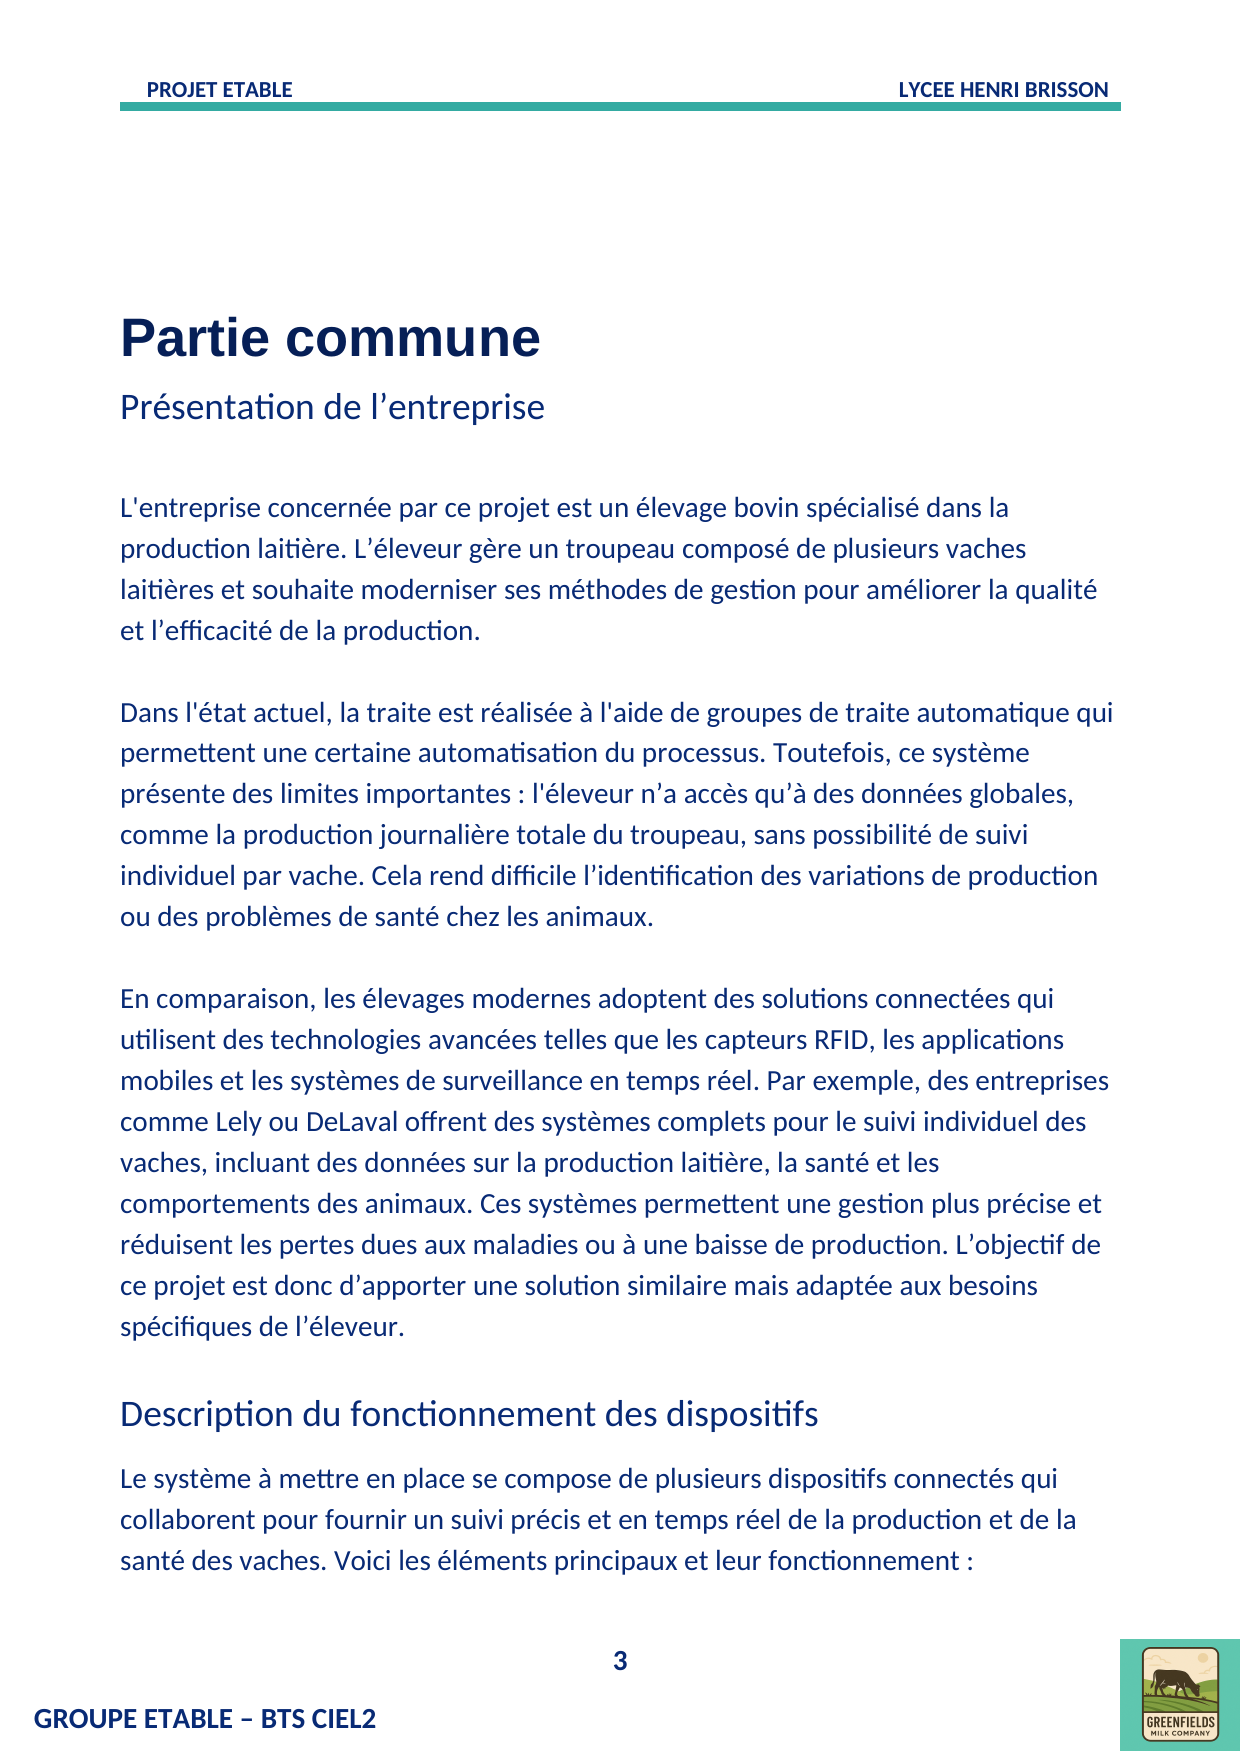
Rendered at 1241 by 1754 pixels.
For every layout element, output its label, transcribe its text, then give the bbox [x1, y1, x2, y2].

text L'entreprise concernée par ce projet est un élevage bovin spécialisé dans la production laitière. L’éleveur gère un troupeau composé de plusieurs vaches laitières et souhaite moderniser ses méthodes de gestion pour améliorer la qualité et l’efficacité de la production. [120, 489, 1120, 647]
subtitle Partie commune [120, 305, 1120, 368]
subtitle Présentation de l’entreprise [120, 383, 1120, 429]
text Le système à mettre en place se compose de plusieurs dispositifs connectés qui collaborent pour fournir un suivi précis et en temps réel de la production et de la santé des vaches. Voici les éléments principaux et leur fonctionnement : [120, 1460, 1120, 1578]
subtitle Description du fonctionnement des dispositifs [120, 1389, 1120, 1435]
text Dans l'état actuel, la traite est réalisée à l'aide de groupes de traite automatique qui permettent une certaine automatisation du processus. Toutefois, ce système présente des limites importantes : l'éleveur n’a accès qu’à des données globales, comme la production journalière totale du troupeau, sans possibilité de suivi individuel par vache. Cela rend difficile l’identification des variations de production ou des problèmes de santé chez les animaux. [120, 694, 1120, 934]
picture [1120, 1639, 1240, 1751]
text En comparaison, les élevages modernes adoptent des solutions connectées qui utilisent des technologies avancées telles que les capteurs RFID, les applications mobiles et les systèmes de surveillance en temps réel. Par exemple, des entreprises comme Lely ou DeLaval offrent des systèmes complets pour le suivi individuel des vaches, incluant des données sur la production laitière, la santé et les comportements des animaux. Ces systèmes permettent une gestion plus précise et réduisent les pertes dues aux maladies ou à une baisse de production. L’objectif de ce projet est donc d’apporter une solution similaire mais adaptée aux besoins spécifiques de l’éleveur. [120, 980, 1120, 1343]
